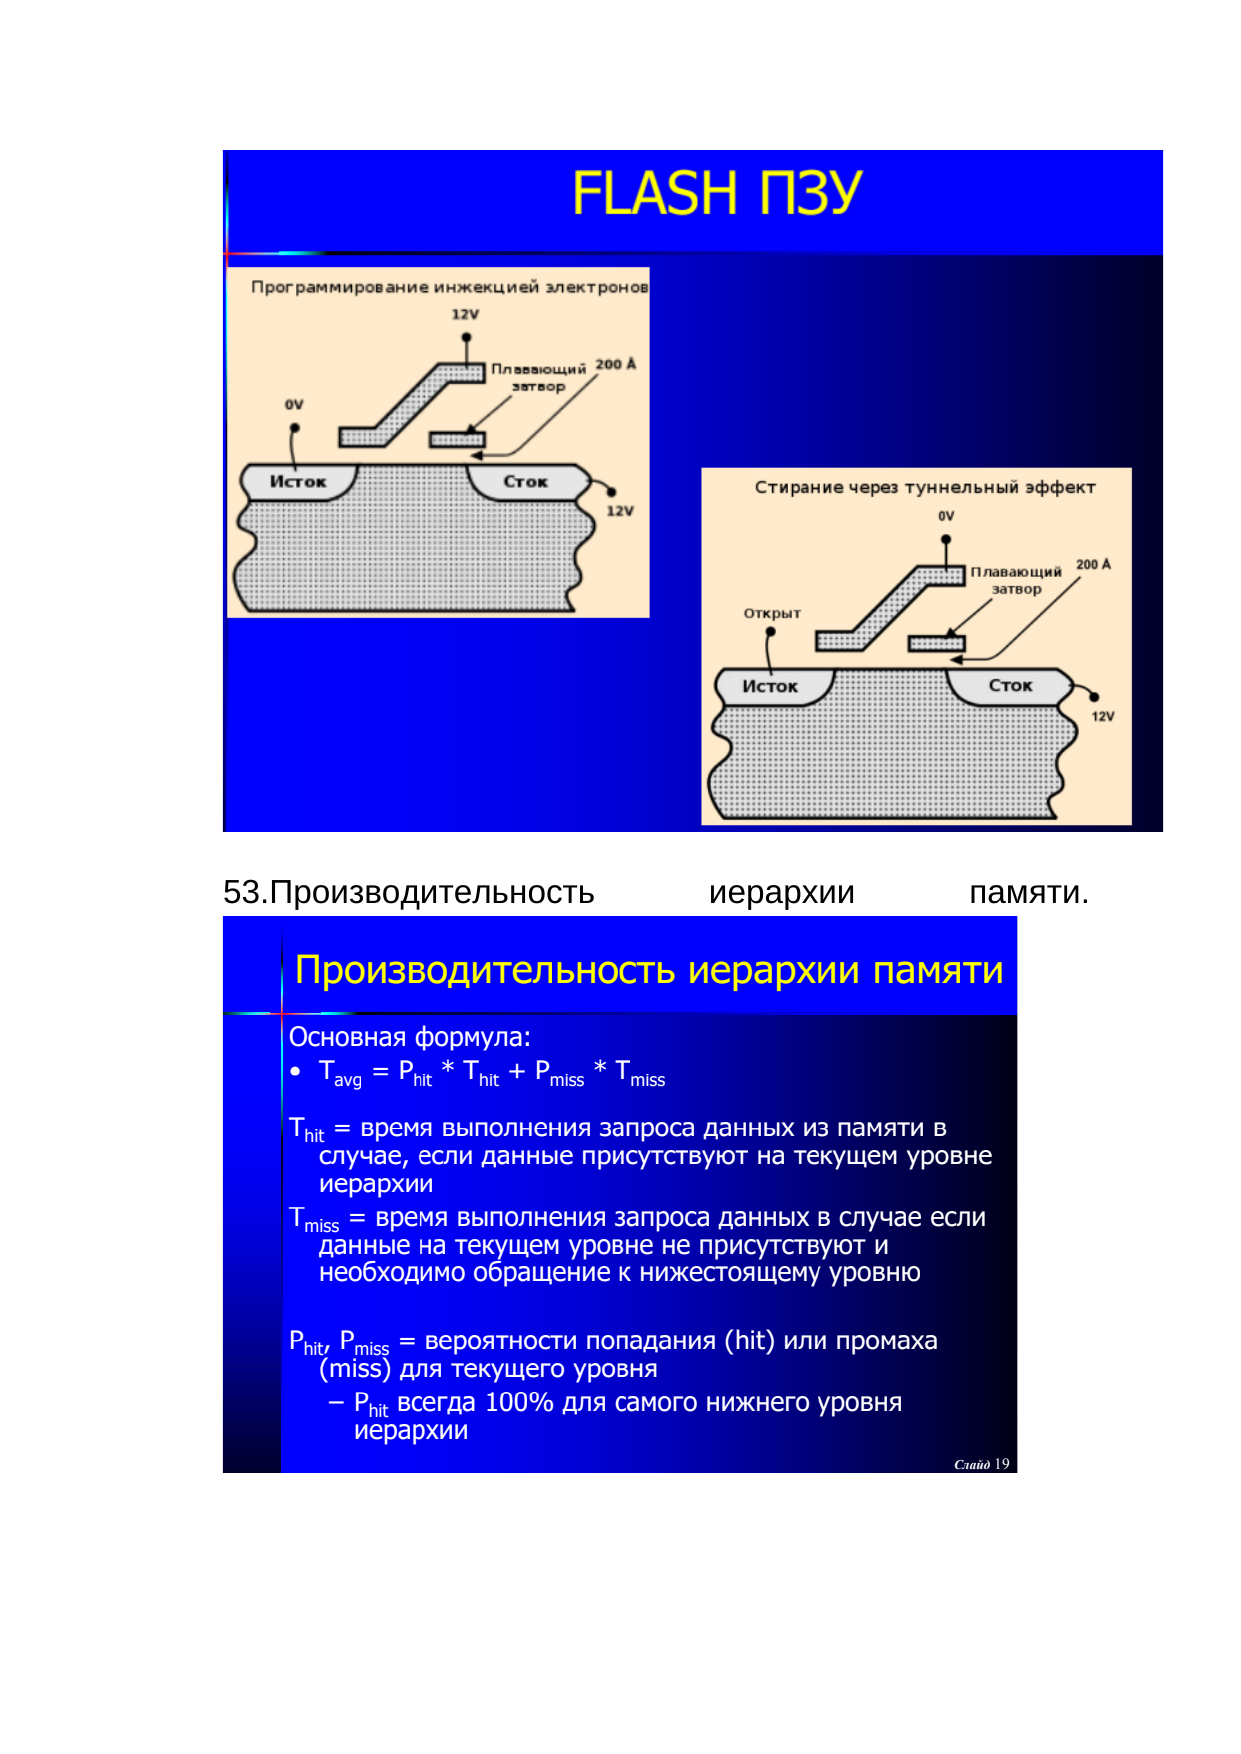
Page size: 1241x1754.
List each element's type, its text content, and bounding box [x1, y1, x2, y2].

picture [222, 916, 1018, 1473]
picture [222, 150, 1164, 832]
